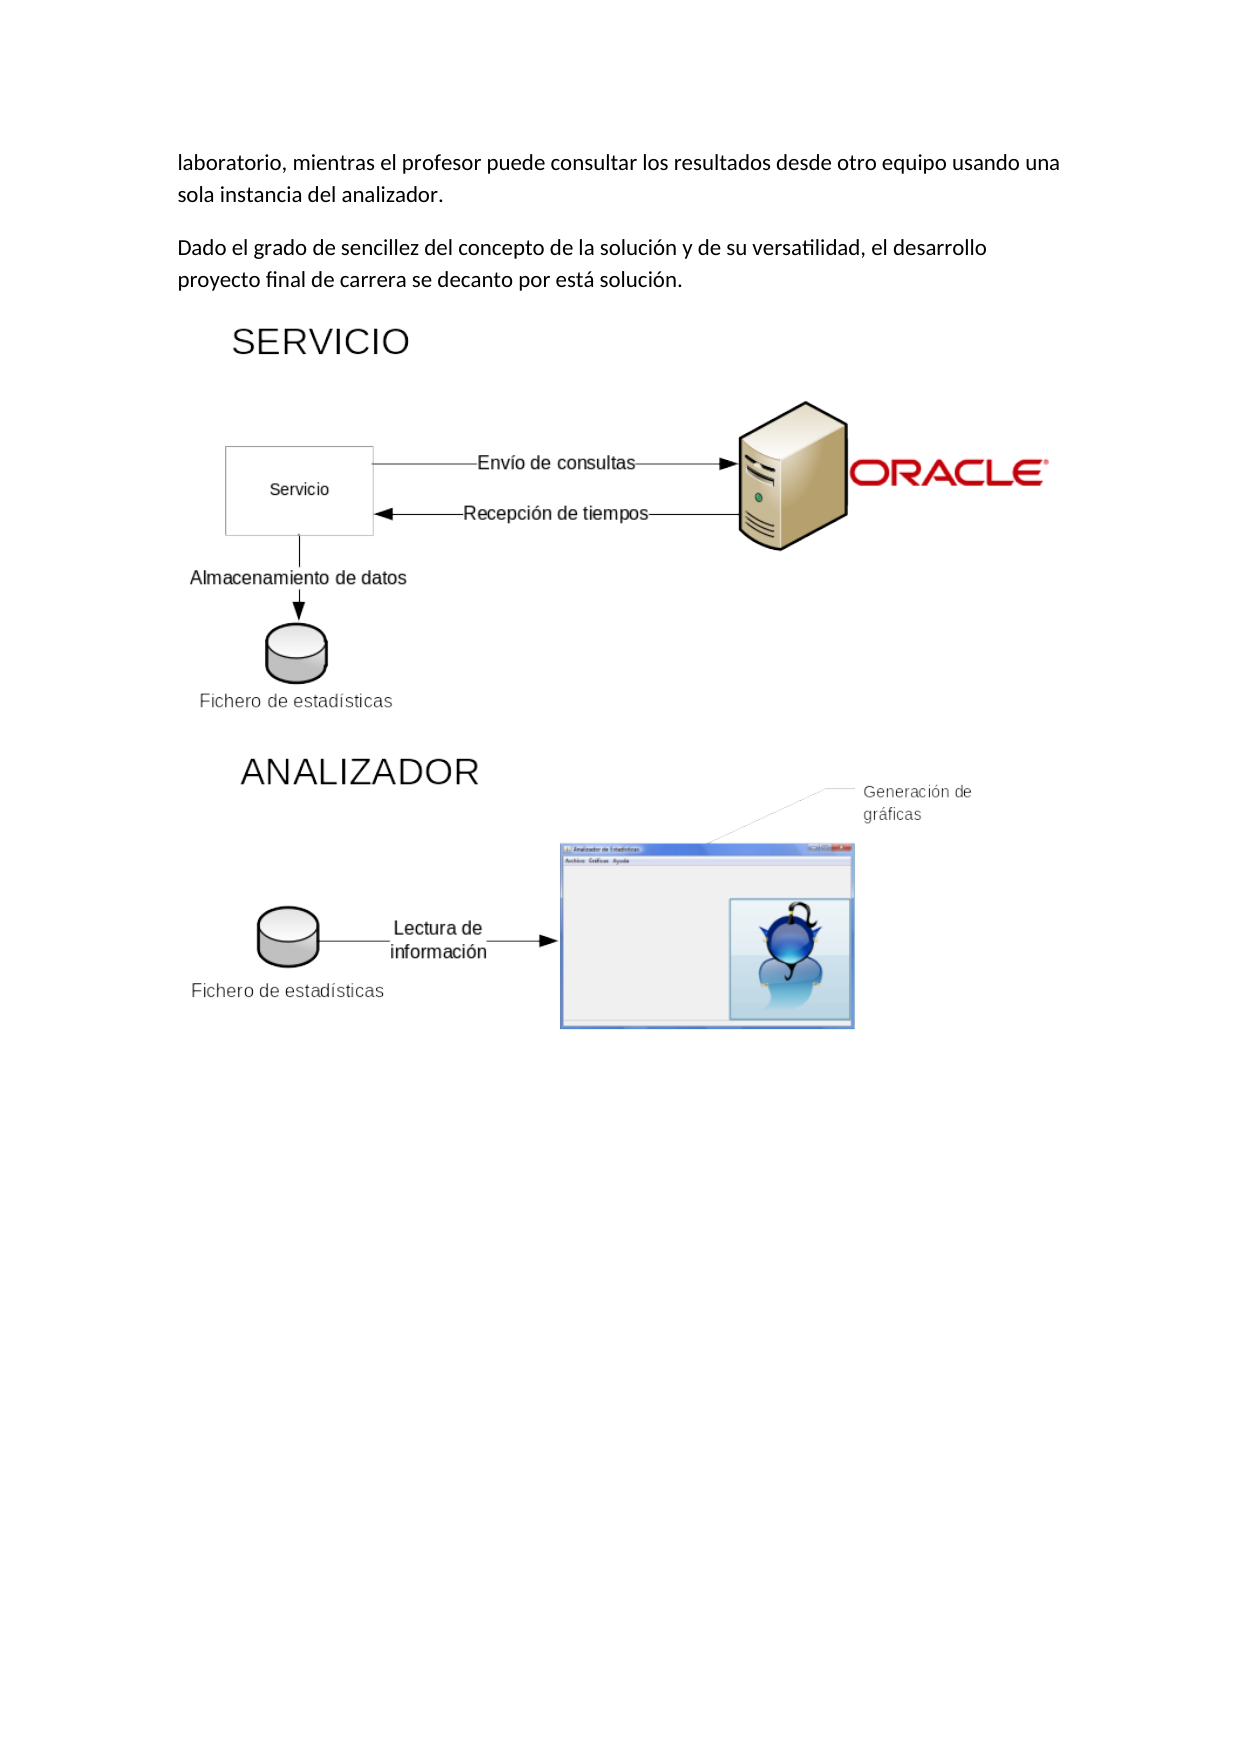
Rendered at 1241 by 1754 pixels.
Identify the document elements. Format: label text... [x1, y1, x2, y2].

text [177, 148, 1063, 208]
text Dado el grado de sencillez del concepto de la solución y de su versatilidad, el desarrollo proyecto final de carrera se decanto por está solución. [177, 233, 1063, 293]
